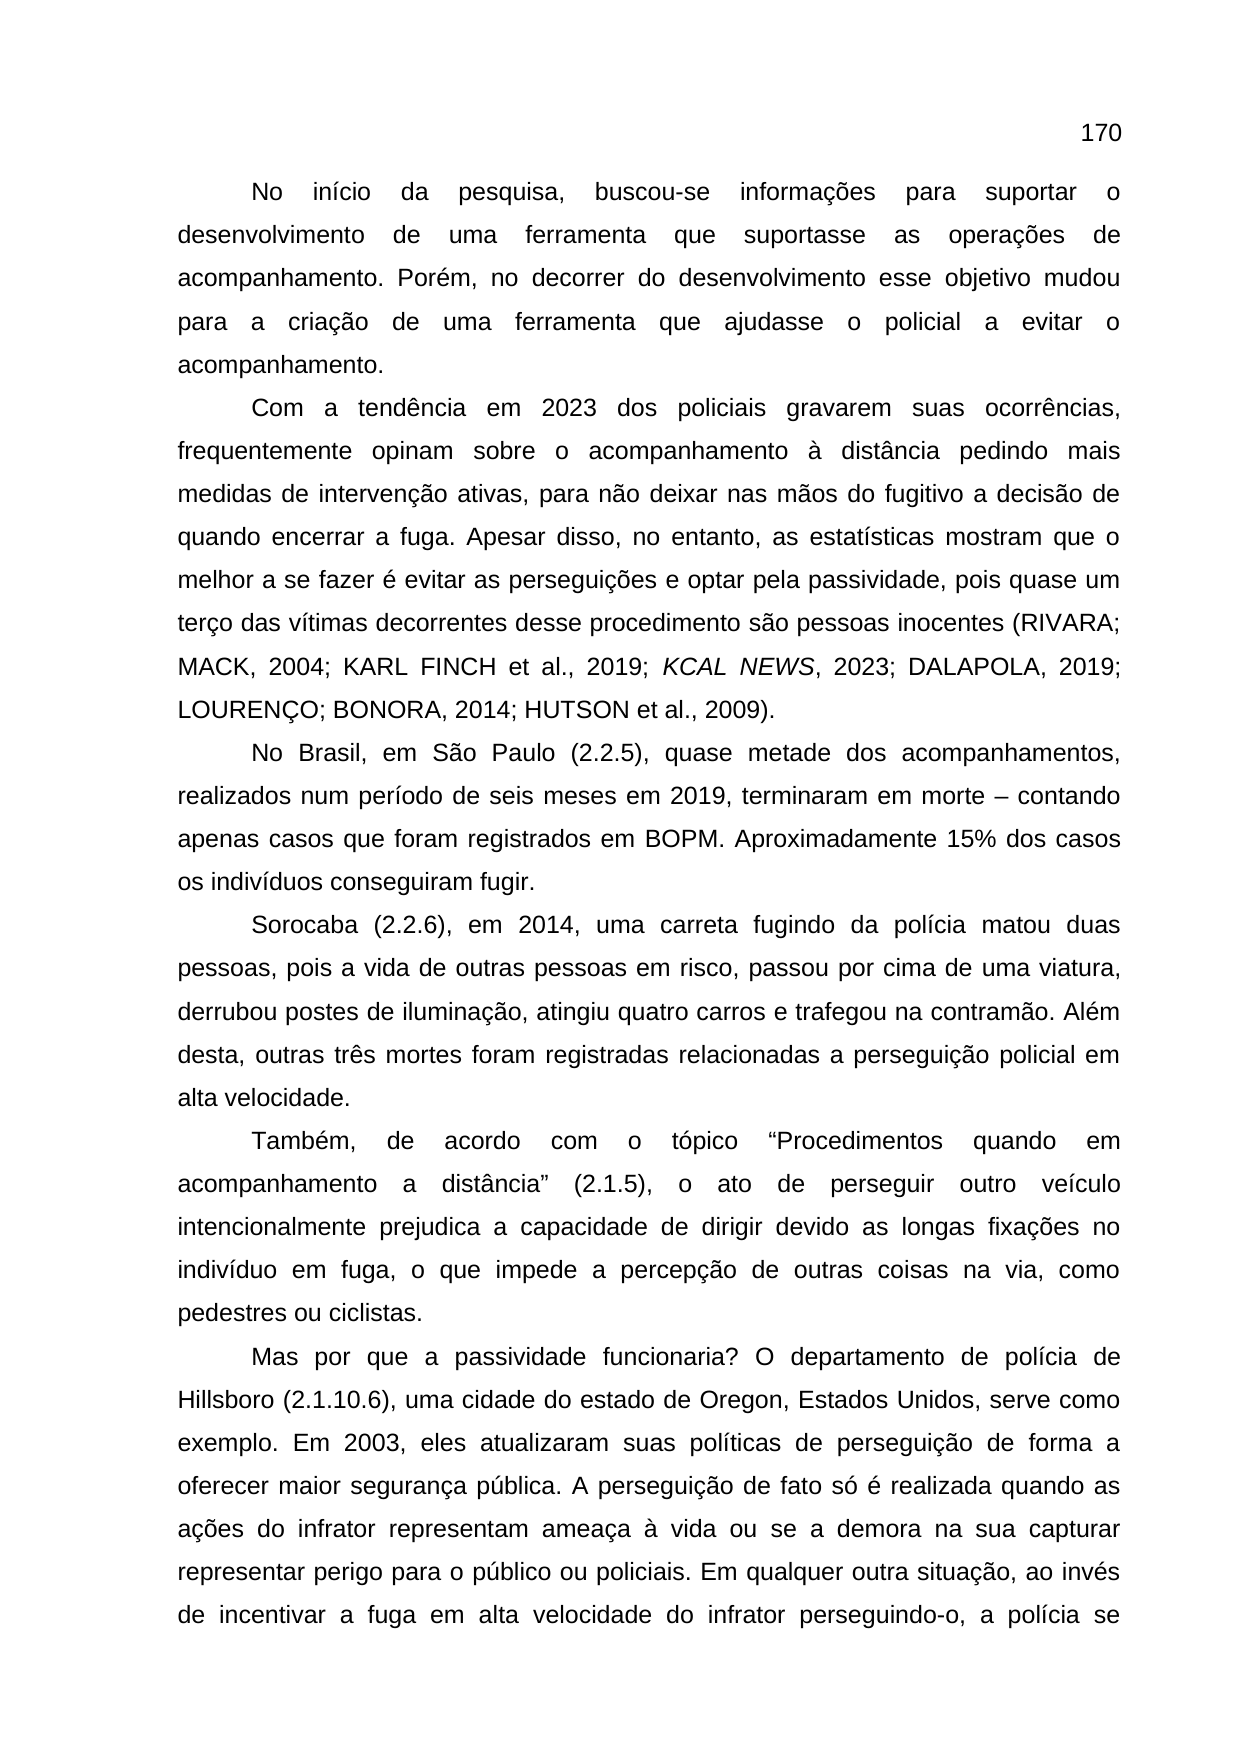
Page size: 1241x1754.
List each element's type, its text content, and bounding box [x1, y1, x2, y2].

text No início da pesquisa, buscou-se informações para suportar o desenvolvimento de uma ferramenta que suportasse as operações de acompanhamento. Porém, no decorrer do desenvolvimento esse objetivo mudou para a criação de uma ferramenta que ajudasse o policial a evitar o acompanhamento. [177, 177, 1122, 378]
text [177, 1342, 1122, 1629]
text Com a tendência em 2023 dos policiais gravarem suas ocorrências, frequentemente opinam sobre o acompanhamento à distância pedindo mais medidas de intervenção ativas, para não deixar nas mãos do fugitivo a decisão de quando encerrar a fuga. Apesar disso, no entanto, as estatísticas mostram que o melhor a se fazer é evitar as perseguições e optar pela passividade, pois quase um terço das vítimas decorrentes desse procedimento são pessoas inocentes (RIVARA; MACK, 2004; KARL FINCH et al., 2019; KCAL NEWS, 2023; DALAPOLA, 2019; LOURENÇO; BONORA, 2014; HUTSON et al., 2009). [177, 393, 1122, 723]
text No Brasil, em São Paulo (2.2.5), quase metade dos acompanhamentos, realizados num período de seis meses em 2019, terminaram em morte – contando apenas casos que foram registrados em BOPM. Aproximadamente 15% dos casos os indivíduos conseguiram fugir. [177, 738, 1122, 896]
text Também, de acordo com o tópico “Procedimentos quando em acompanhamento a distância” (2.1.5), o ato de perseguir outro veículo intencionalmente prejudica a capacidade de dirigir devido as longas fixações no indivíduo em fuga, o que impede a percepção de outras coisas na via, como pedestres ou ciclistas. [177, 1126, 1122, 1327]
text Sorocaba (2.2.6), em 2014, uma carreta fugindo da polícia matou duas pessoas, pois a vida de outras pessoas em risco, passou por cima de uma viatura, derrubou postes de iluminação, atingiu quatro carros e trafegou na contramão. Além desta, outras três mortes foram registradas relacionadas a perseguição policial em alta velocidade. [177, 910, 1122, 1112]
